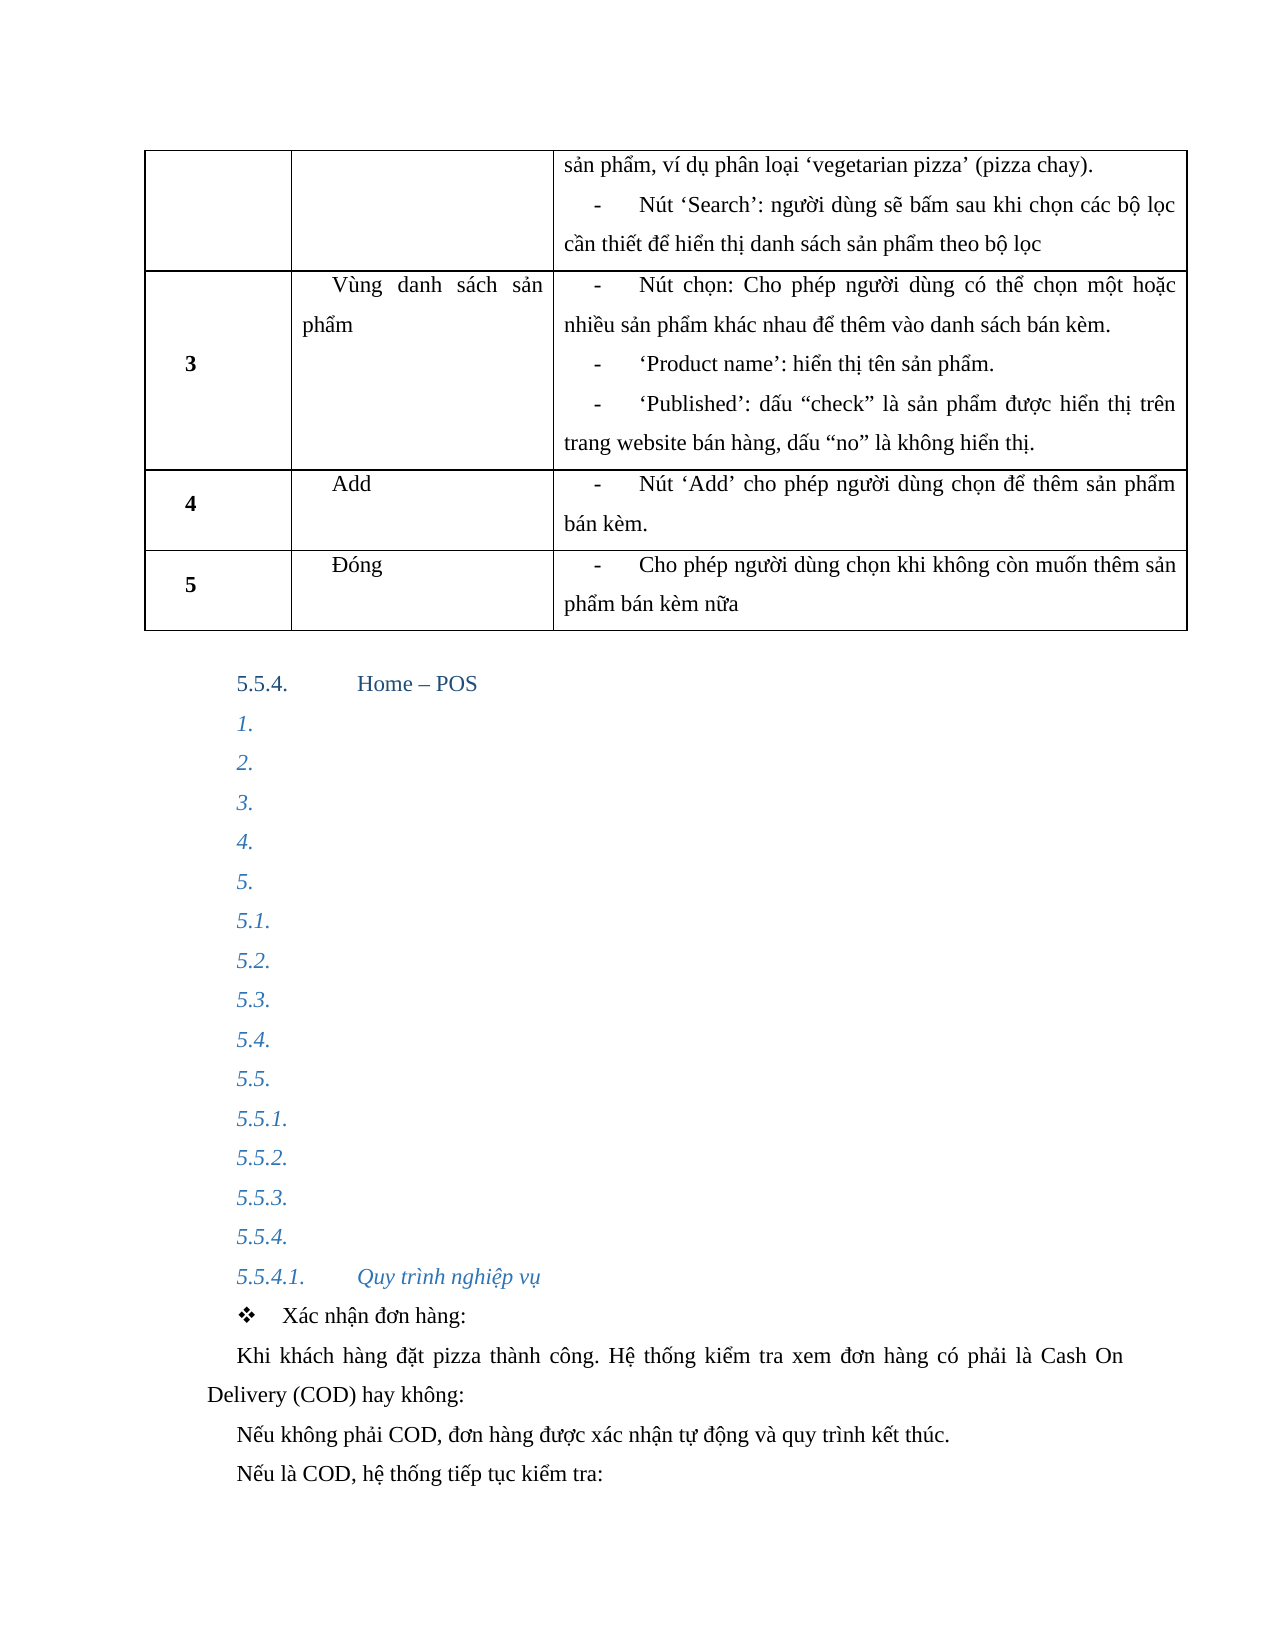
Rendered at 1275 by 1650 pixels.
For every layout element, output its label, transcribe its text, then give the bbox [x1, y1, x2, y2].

table_cell Đóng [292, 551, 553, 630]
list Nếu không phải COD, đơn hàng được xác nhận tự động và quy trình kết thúc. [207, 1421, 1125, 1447]
subtitle Home – POS [207, 671, 1125, 697]
table_cell 2 [146, 151, 291, 270]
table_cell 3 [146, 272, 291, 469]
subtitle Quy trình nghiệp vụ [207, 1263, 1125, 1289]
list Nếu là COD, hệ thống tiếp tục kiểm tra: [207, 1460, 1125, 1486]
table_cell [292, 151, 553, 270]
table_cell Nút chọn: Cho phép người dùng có thể chọn một hoặc nhiều sản phẩm khác nhau để thêm vào danh sách bán kèm. ‘Product name’: hiển thị tên sản phẩm. ‘Published’: dấu “check” là sản phẩm được hiển thị trên trang website bán hàng, dấu “no” là không hiển thị. [554, 272, 1186, 469]
table_cell Cho phép người dùng chọn khi không còn muốn thêm sản phẩm bán kèm nữa [554, 551, 1186, 630]
table_cell 4 [146, 471, 291, 549]
list Xác nhận đơn hàng: [207, 1302, 1125, 1328]
table_cell 5 [146, 551, 291, 630]
table_cell Add [292, 471, 553, 549]
list Khi khách hàng đặt pizza thành công. Hệ thống kiểm tra xem đơn hàng có phải là Cash On Delivery (COD) hay không: [207, 1342, 1125, 1407]
table_cell Vùng danh sách sản phẩm [292, 272, 553, 469]
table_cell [554, 151, 1186, 270]
table_cell Nút ‘Add’ cho phép người dùng chọn để thêm sản phẩm bán kèm. [554, 471, 1186, 549]
